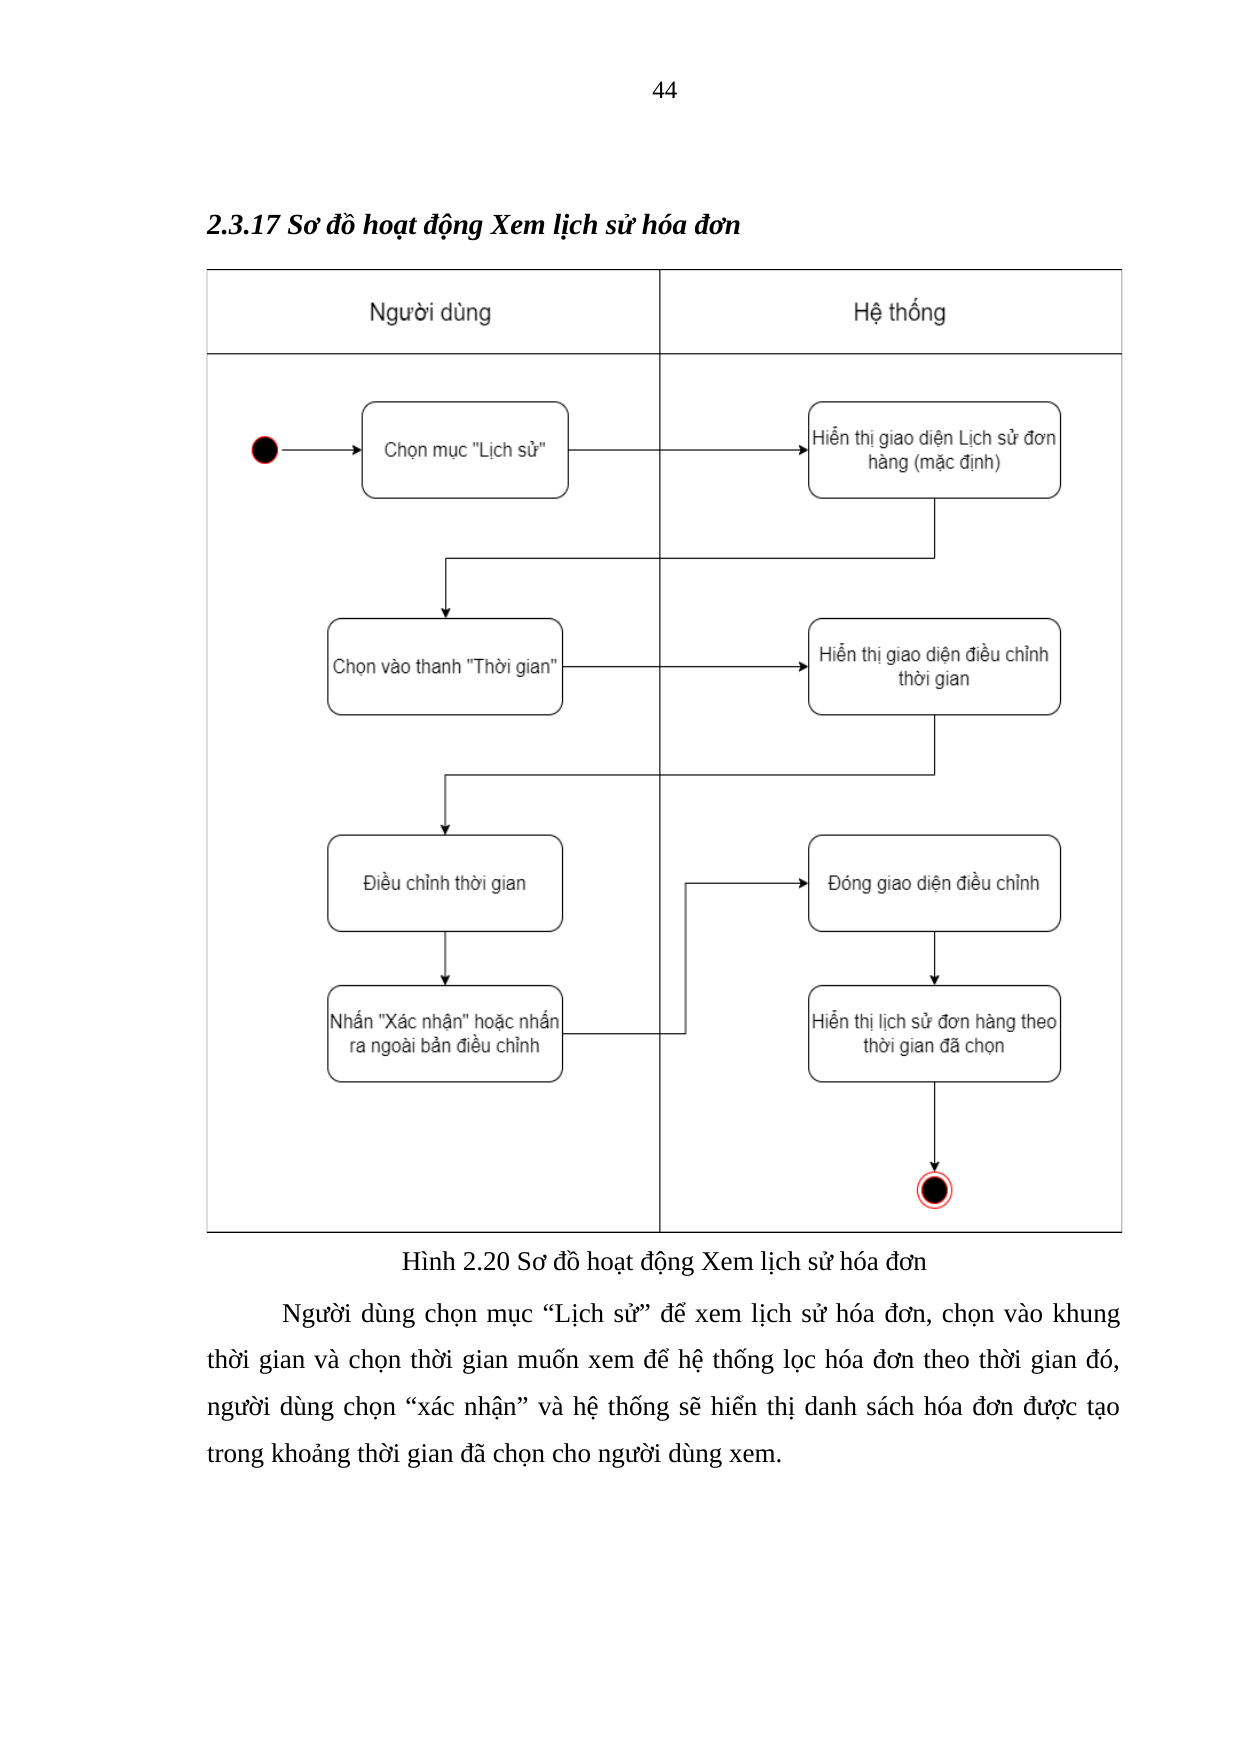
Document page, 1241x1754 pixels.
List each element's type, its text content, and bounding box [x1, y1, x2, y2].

text Người dùng chọn mục “Lịch sử” để xem lịch sử hóa đơn, chọn vào khung thời gian và chọn thời gian muốn xem để hệ thống lọc hóa đơn theo thời gian đó, người dùng chọn “xác nhận” và hệ thống sẽ hiển thị danh sách hóa đơn được tạo trong khoảng thời gian đã chọn cho người dùng xem. [207, 1297, 1122, 1468]
subtitle Sơ đồ hoạt động Xem lịch sử hóa đơn [207, 207, 1122, 240]
text Hình 2.20 Sơ đồ hoạt động Xem lịch sử hóa đơn [207, 1245, 1122, 1276]
picture [206, 269, 1123, 1233]
